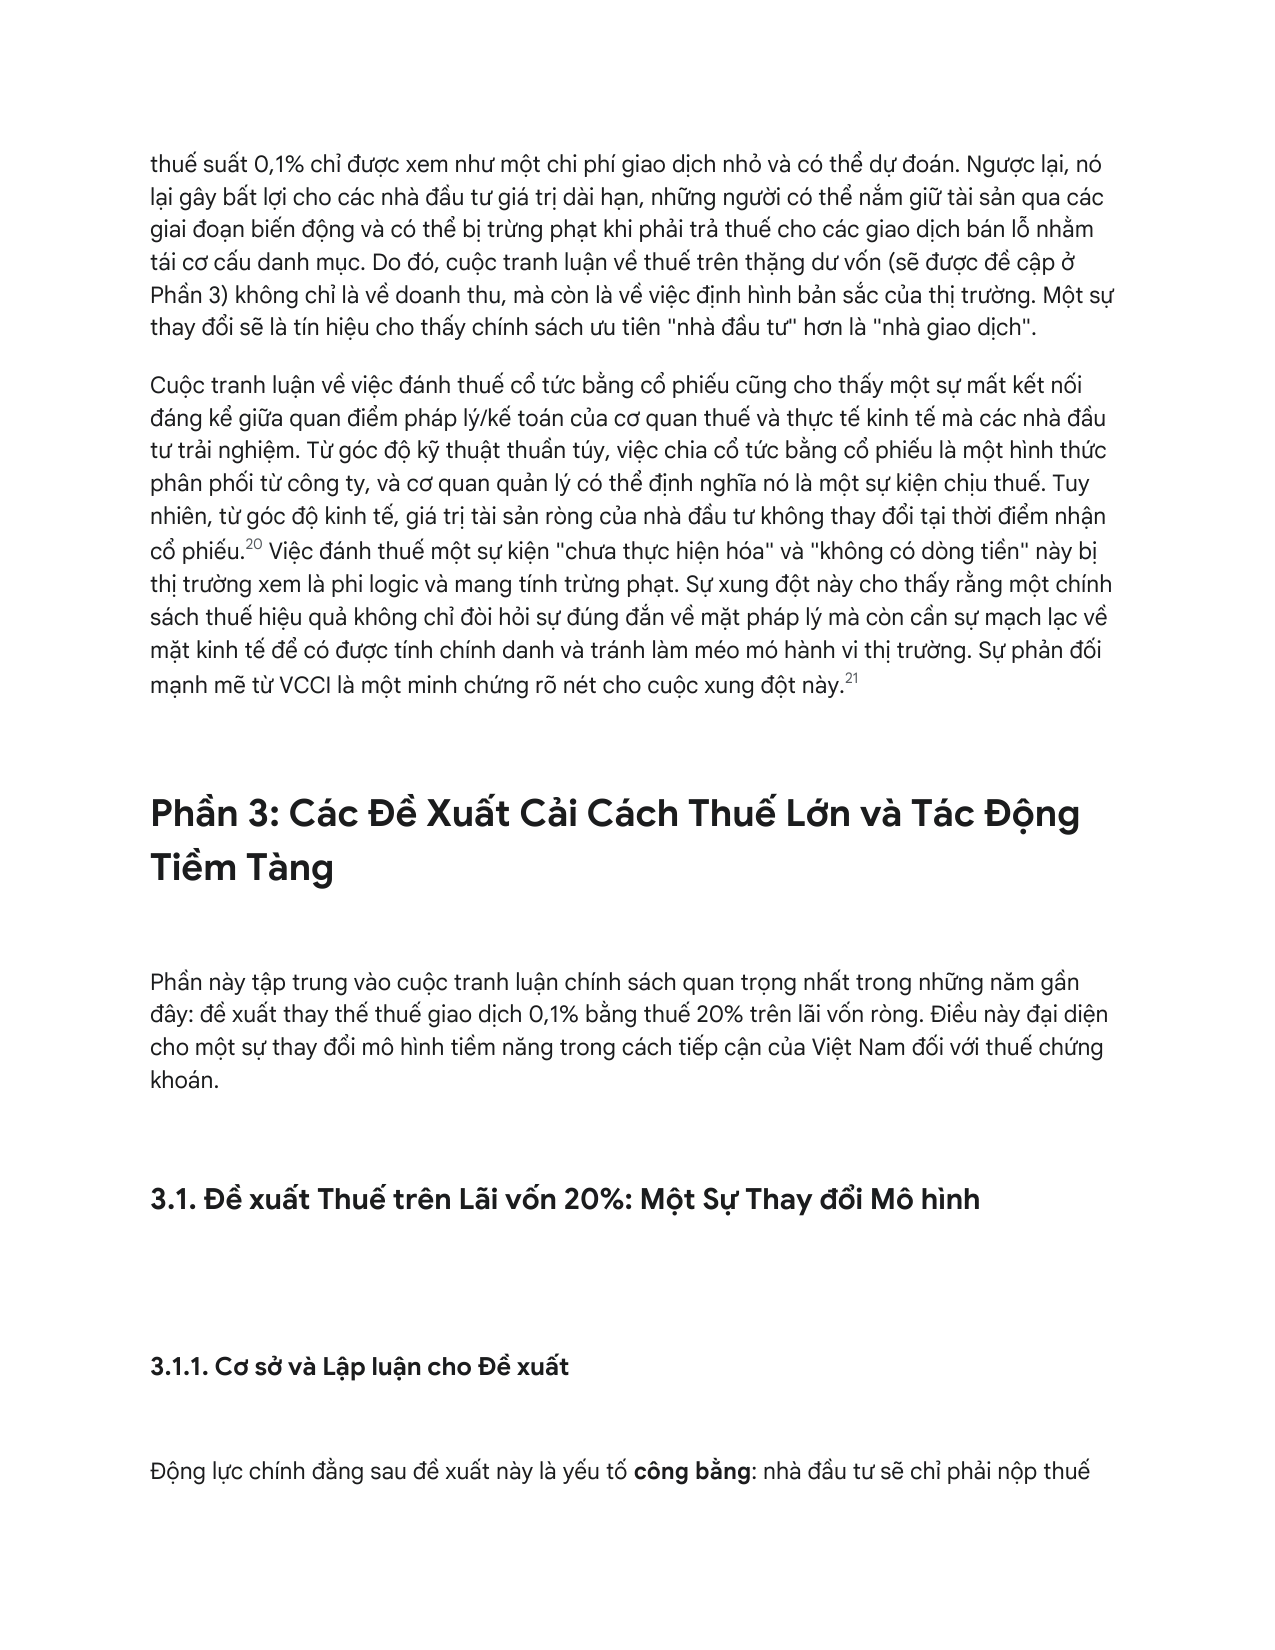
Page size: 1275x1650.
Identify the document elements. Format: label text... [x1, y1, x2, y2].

subtitle 3.1.1. Cơ sở và Lập luận cho Đề xuất [150, 1351, 1125, 1382]
text Phần này tập trung vào cuộc tranh luận chính sách quan trọng nhất trong những năm gần đây: đề xuất thay thế thuế giao dịch 0,1% bằng thuế 20% trên lãi vốn ròng. Điều này đại diện cho một sự thay đổi mô hình tiềm năng trong cách tiếp cận của Việt Nam đối với thuế chứng khoán. [150, 968, 1125, 1095]
subtitle Phần 3: Các Đề Xuất Cải Cách Thuế Lớn và Tác Động Tiềm Tàng [150, 791, 1125, 891]
subtitle 3.1. Đề xuất Thuế trên Lãi vốn 20%: Một Sự Thay đổi Mô hình [150, 1181, 1125, 1218]
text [150, 150, 1125, 342]
text Cuộc tranh luận về việc đánh thuế cổ tức bằng cổ phiếu cũng cho thấy một sự mất kết nối đáng kể giữa quan điểm pháp lý/kế toán của cơ quan thuế và thực tế kinh tế mà các nhà đầu tư trải nghiệm. Từ góc độ kỹ thuật thuần túy, việc chia cổ tức bằng cổ phiếu là một hình thức phân phối từ công ty, và cơ quan quản lý có thể định nghĩa nó là một sự kiện chịu thuế. Tuy nhiên, từ góc độ kinh tế, giá trị tài sản ròng của nhà đầu tư không thay đổi tại thời điểm nhận cổ phiếu.20 Việc đánh thuế một sự kiện "chưa thực hiện hóa" và "không có dòng tiền" này bị thị trường xem là phi logic và mang tính trừng phạt. Sự xung đột này cho thấy rằng một chính sách thuế hiệu quả không chỉ đòi hỏi sự đúng đắn về mặt pháp lý mà còn cần sự mạch lạc về mặt kinh tế để có được tính chính danh và tránh làm méo mó hành vi thị trường. Sự phản đối mạnh mẽ từ VCCI là một minh chứng rõ nét cho cuộc xung đột này.21 [150, 371, 1125, 700]
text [150, 1457, 1125, 1486]
